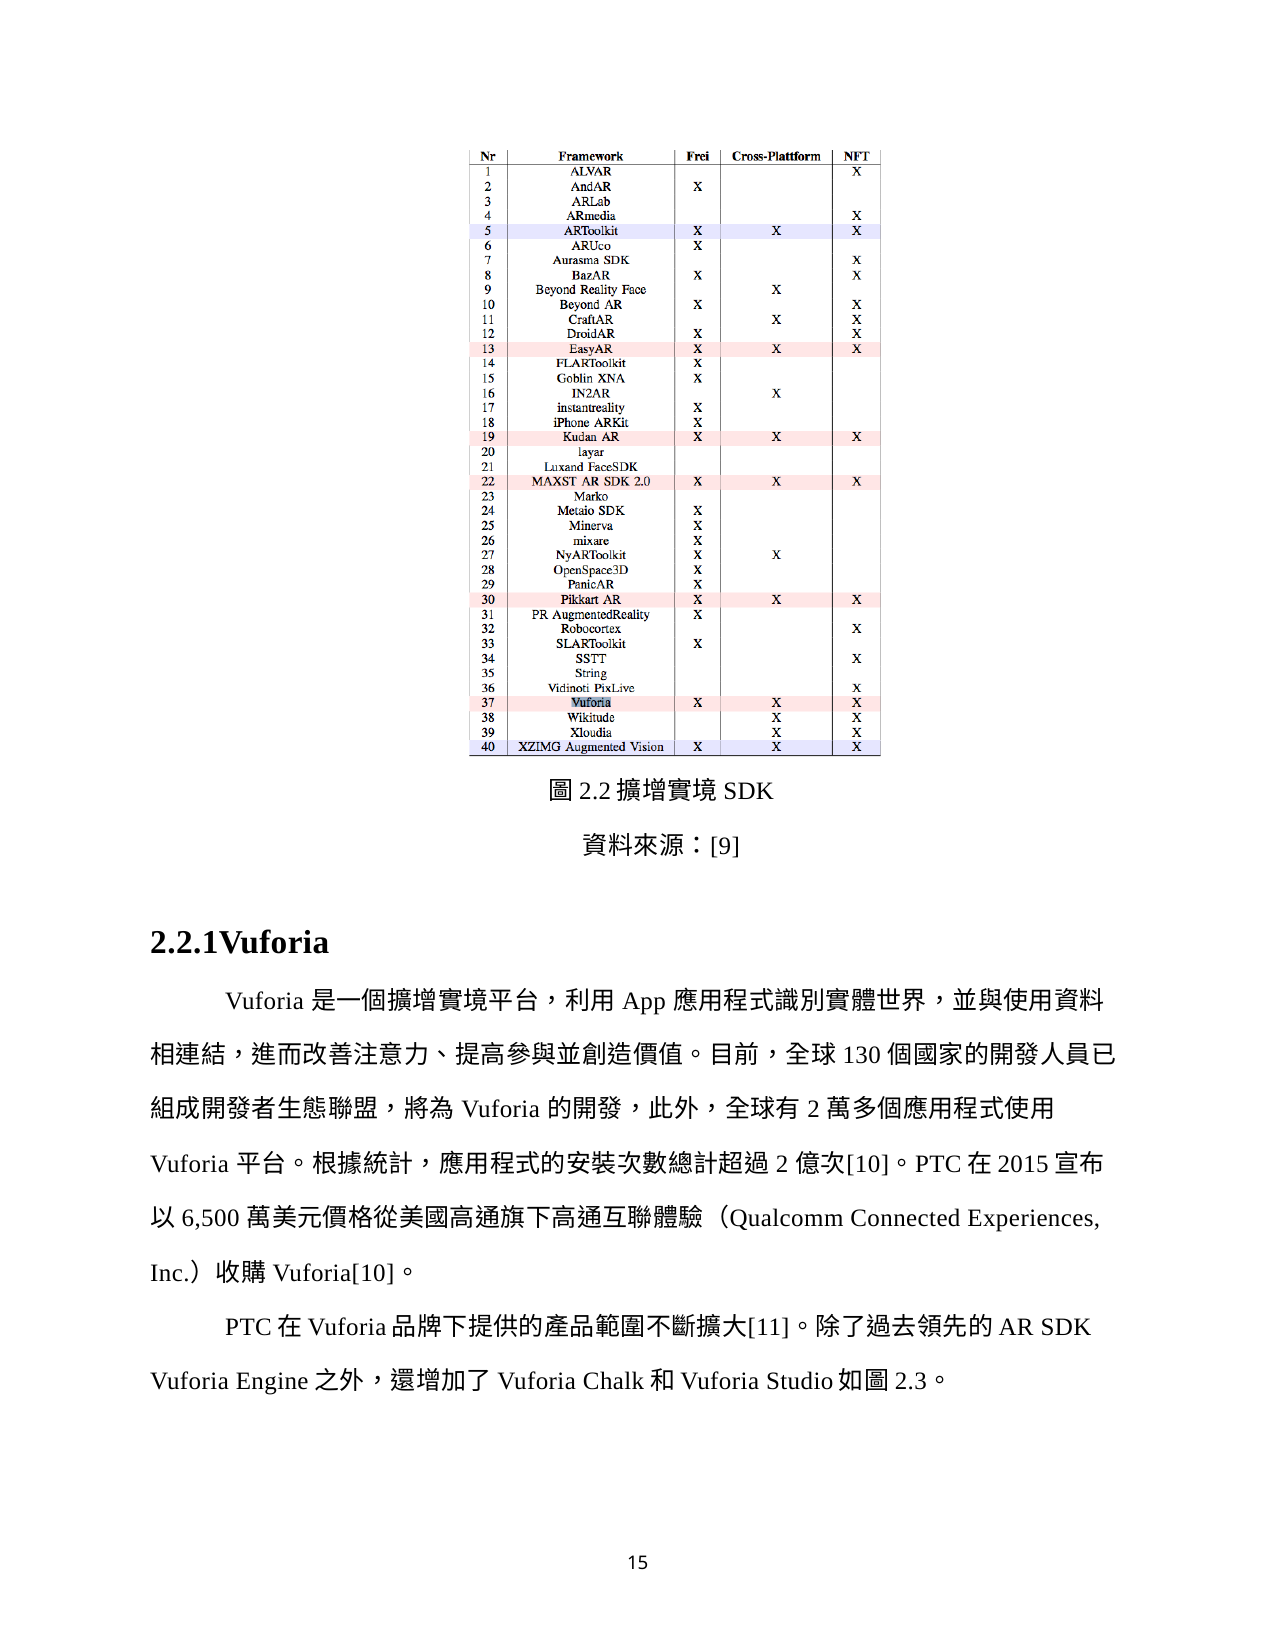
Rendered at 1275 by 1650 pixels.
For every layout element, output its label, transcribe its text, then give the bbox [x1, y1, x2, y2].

text 資料來源：[9] [150, 825, 1125, 861]
text 2.2.1Vuforia [150, 923, 1125, 961]
picture [469, 150, 881, 757]
text Vuforia 是一個擴增實境平台，利用 App 應用程式識別實體世界，並與使用資料相連結，進而改善注意力、提高參與並創造價值。目前，全球 130 個國家的開發人員已組成開發者生態聯盟，將為 Vuforia 的開發，此外，全球有 2 萬多個應用程式使用 Vuforia 平台。根據統計，應用程式的安裝次數總計超過 2 億次[10]。PTC在2015宣布以 6,500 萬美元價格從美國高通旗下高通互聯體驗（Qualcomm Connected Experiences, Inc.）收購 Vuforia[10]。 [150, 980, 1125, 1288]
text 圖2.2擴增實境SDK [150, 771, 1125, 807]
text PTC在Vuforia品牌下提供的產品範圍不斷擴大[11]。除了過去領先的AR SDK Vuforia Engine之外，還增加了Vuforia Chalk和Vuforia Studio如圖2.3。 [150, 1306, 1125, 1397]
